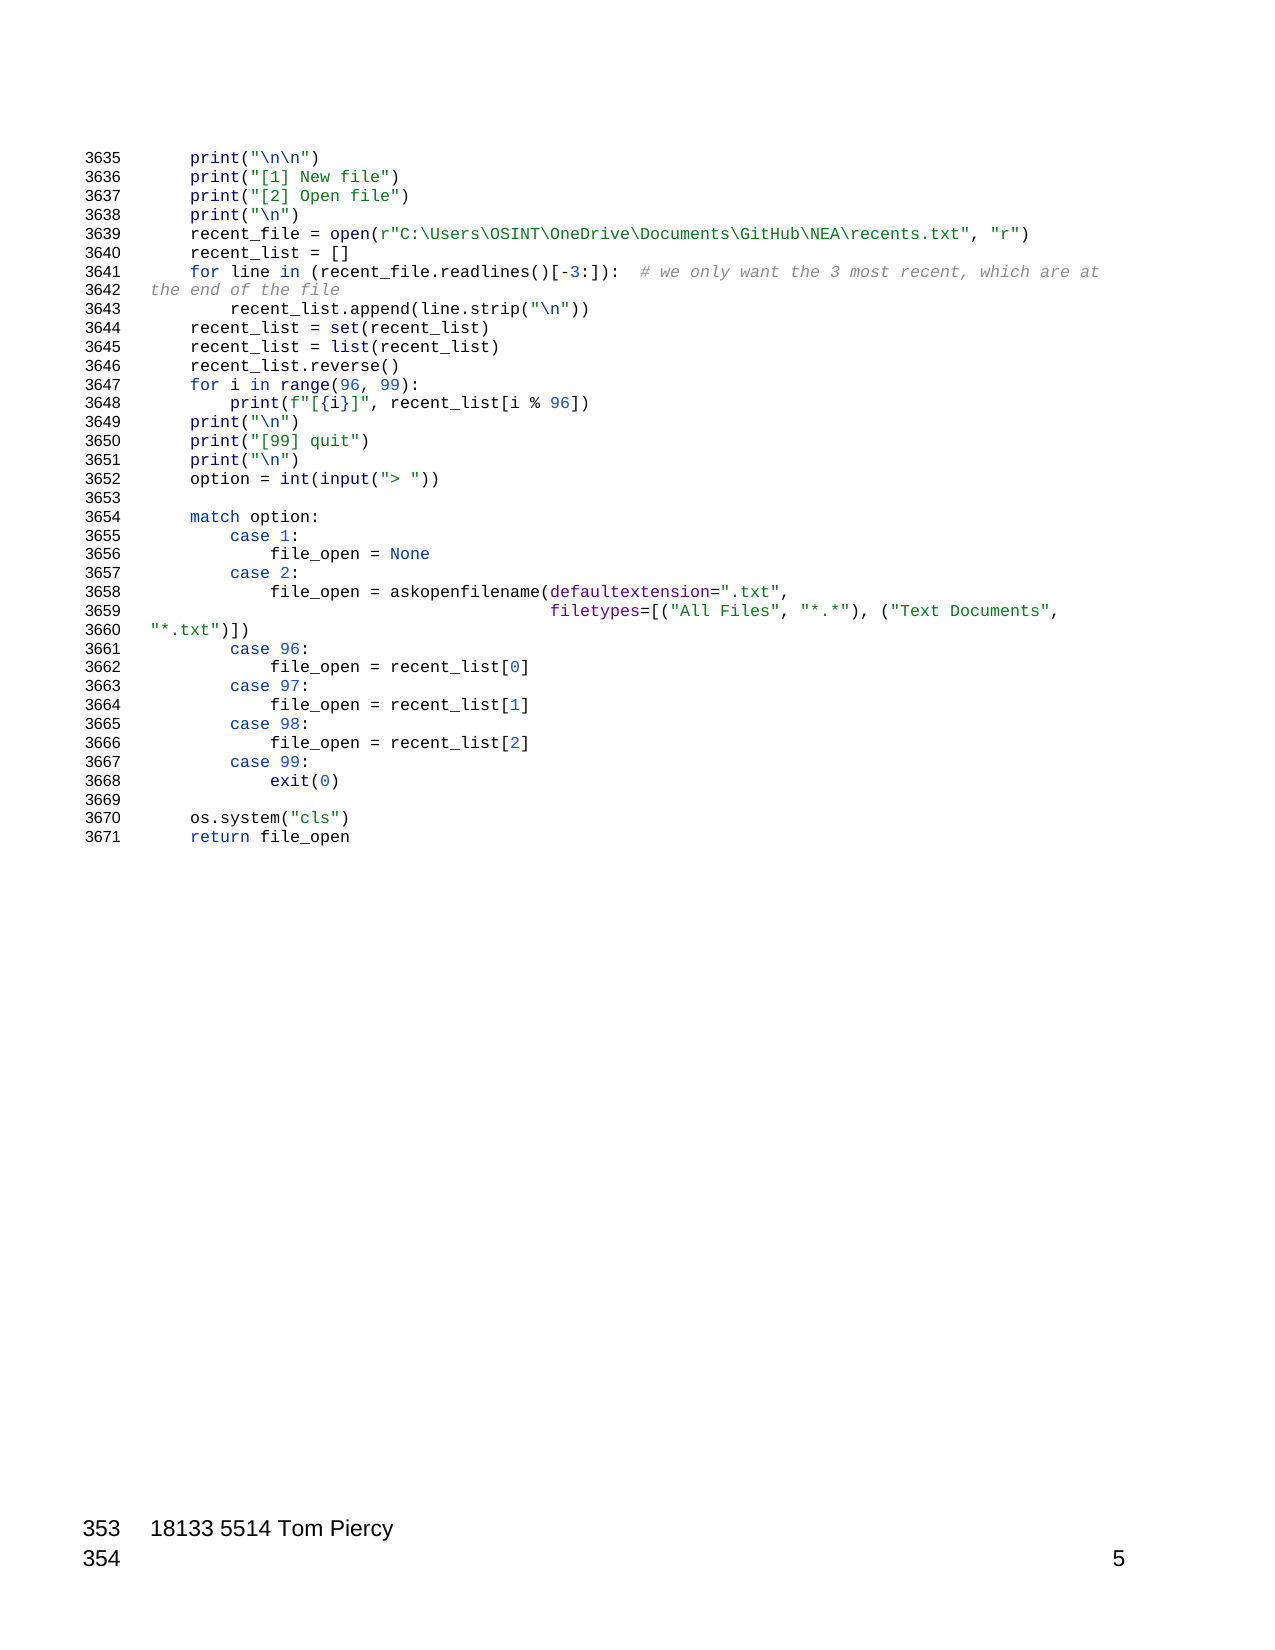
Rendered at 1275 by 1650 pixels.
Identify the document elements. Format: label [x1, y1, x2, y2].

text [150, 150, 1125, 848]
